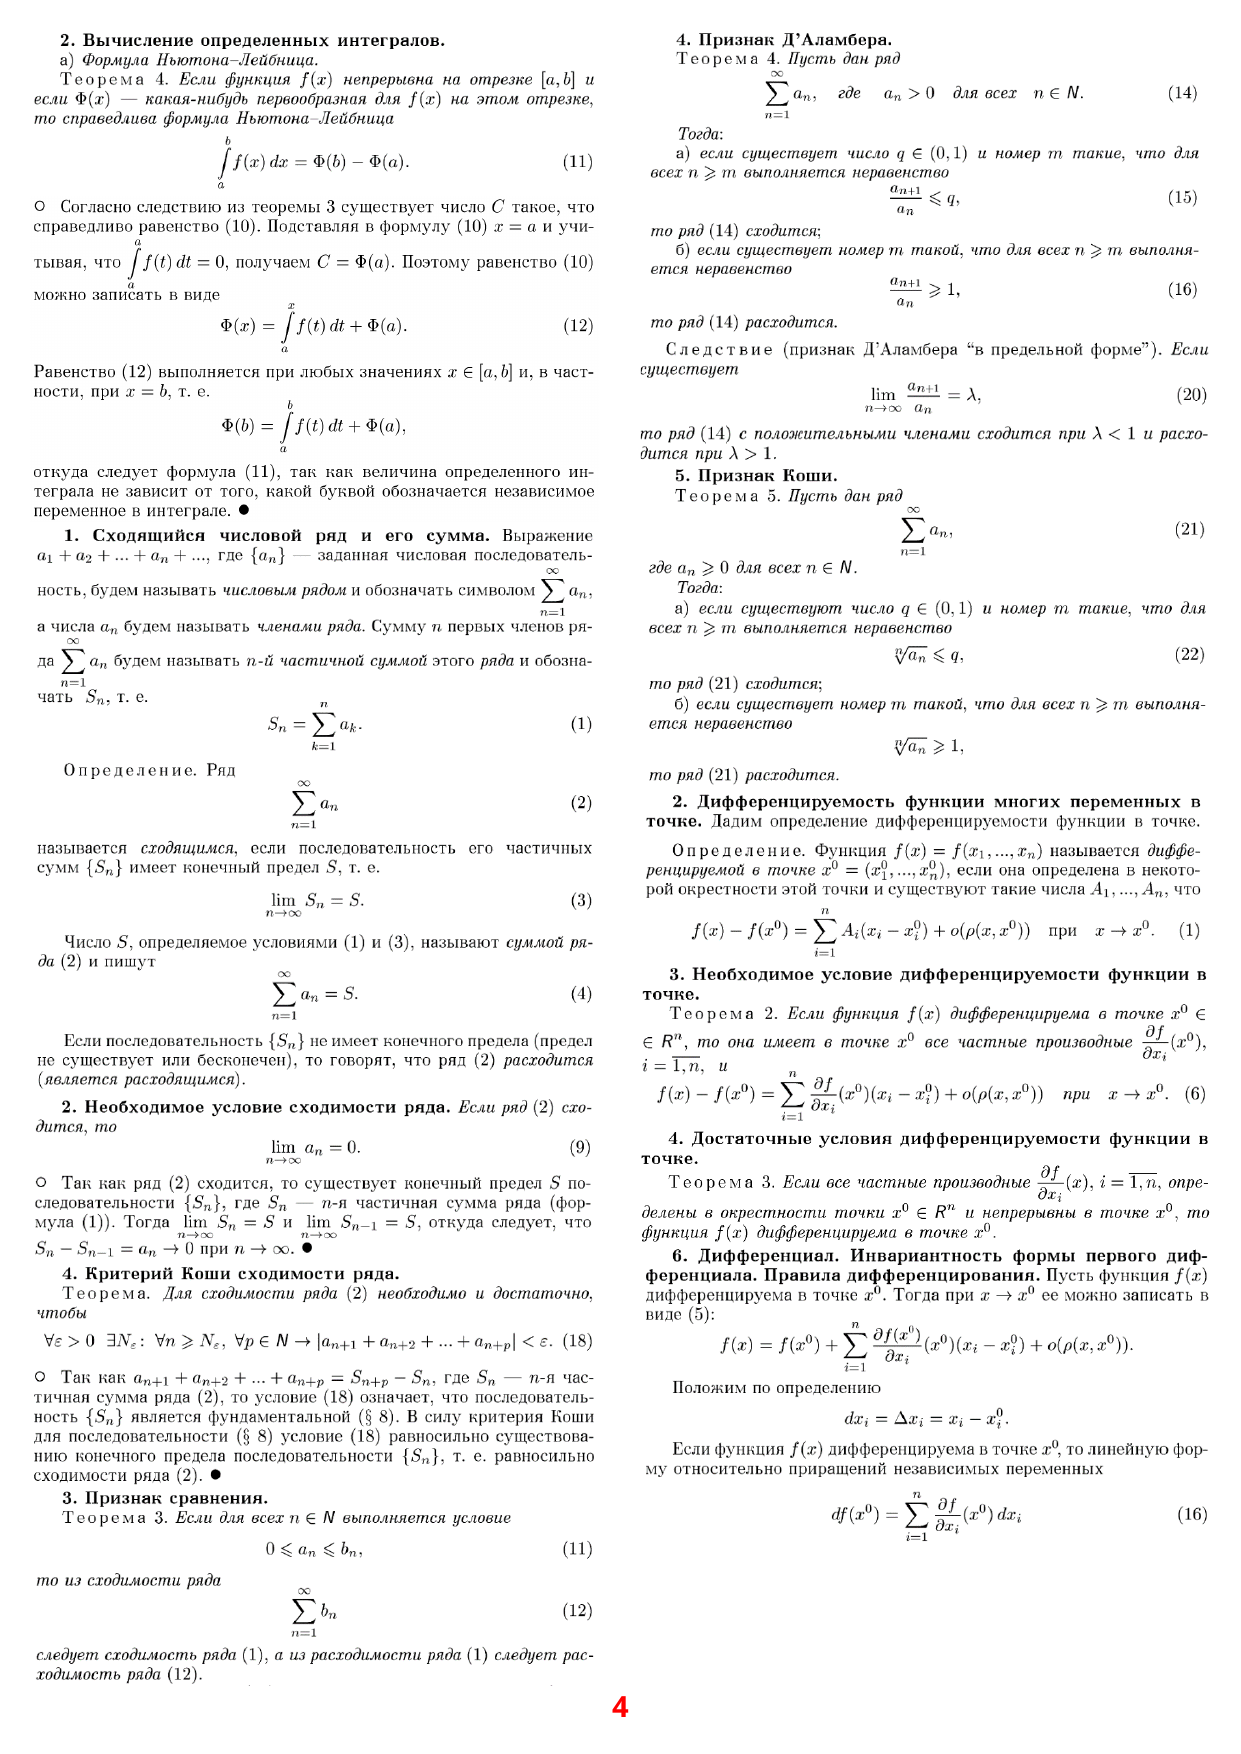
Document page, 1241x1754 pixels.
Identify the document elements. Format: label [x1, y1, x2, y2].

picture [29, 1487, 600, 1686]
picture [29, 1092, 600, 1262]
picture [640, 787, 1211, 963]
picture [640, 964, 1211, 1124]
picture [29, 196, 600, 522]
picture [640, 29, 1211, 334]
picture [29, 523, 600, 1091]
picture [640, 1125, 1211, 1243]
picture [640, 465, 1211, 786]
picture [29, 1263, 600, 1360]
picture [29, 1362, 600, 1486]
picture [640, 1244, 1211, 1544]
picture [29, 29, 600, 195]
picture [640, 336, 1211, 464]
